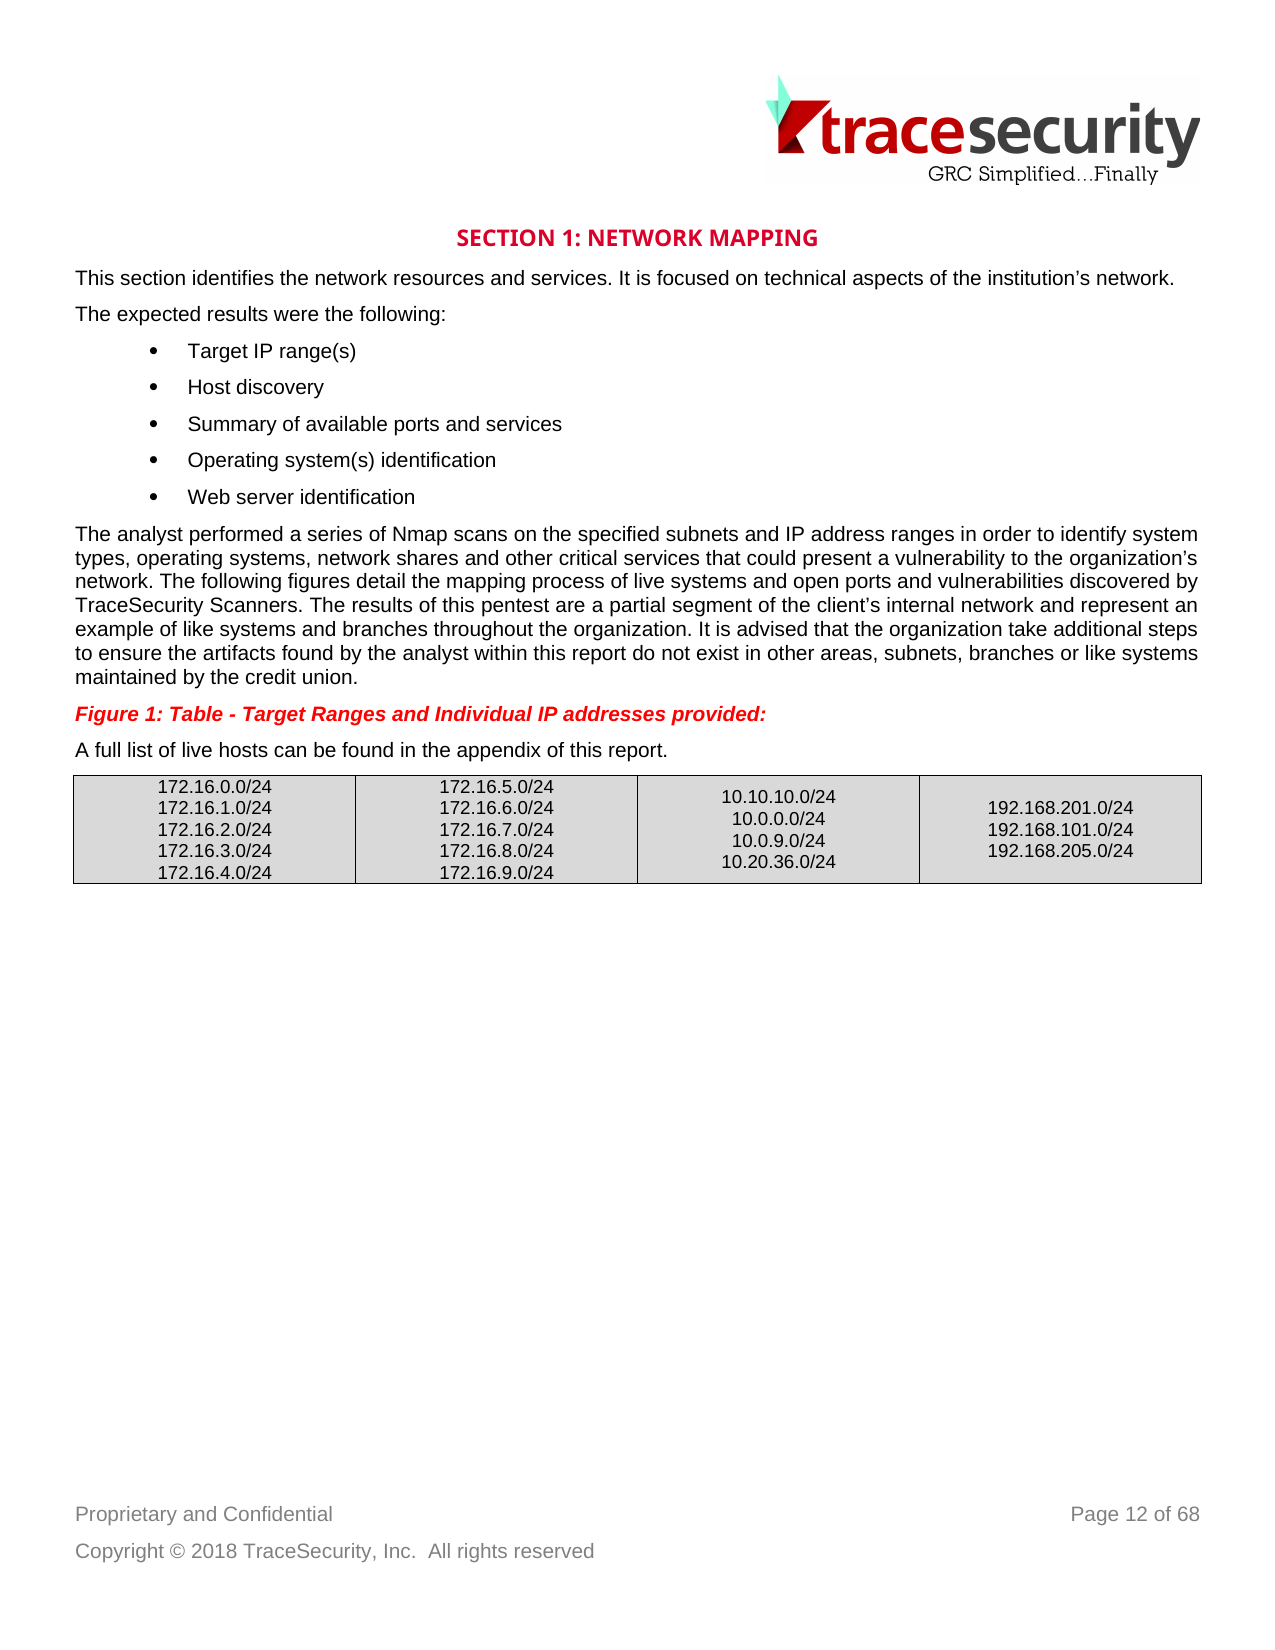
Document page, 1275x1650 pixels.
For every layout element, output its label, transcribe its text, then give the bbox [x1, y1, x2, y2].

text The expected results were the following: [75, 302, 1200, 326]
list Web server identification [150, 485, 1200, 509]
list Summary of available ports and services [150, 412, 1200, 436]
table_header 10.10.10.0/24 10.0.0.0/24 10.0.9.0/24 10.20.36.0/24 [638, 776, 919, 883]
text A full list of live hosts can be found in the appendix of this report. [75, 738, 1200, 762]
text The analyst performed a series of Nmap scans on the specified subnets and IP address ranges in order to identify system types, operating systems, network shares and other critical services that could present a vulnerability to the organization’s network. The following figures detail the mapping process of live systems and open ports and vulnerabilities discovered by TraceSecurity Scanners. The results of this pentest are a partial segment of the client’s internal network and represent an example of like systems and branches throughout the organization. It is advised that the organization take additional steps to ensure the artifacts found by the analyst within this report do not exist in other areas, subnets, branches or like systems maintained by the credit union. [75, 521, 1200, 689]
table_header 192.168.201.0/24 192.168.101.0/24 192.168.205.0/24 [920, 776, 1201, 883]
text Figure 1: Table - Target Ranges and Individual IP addresses provided: [75, 702, 1200, 726]
subtitle SECTION 1: NETWORK MAPPING [75, 222, 1200, 253]
list Host discovery [150, 375, 1200, 399]
table_header 172.16.5.0/24 172.16.6.0/24 172.16.7.0/24 172.16.8.0/24 172.16.9.0/24 [356, 776, 637, 883]
text This section identifies the network resources and services. It is focused on technical aspects of the institution’s network. [75, 266, 1200, 289]
picture [765, 75, 1200, 185]
list Target IP range(s) [150, 338, 1200, 363]
list Operating system(s) identification [150, 448, 1200, 472]
table_header 172.16.0.0/24 172.16.1.0/24 172.16.2.0/24 172.16.3.0/24 172.16.4.0/24 [74, 776, 355, 883]
